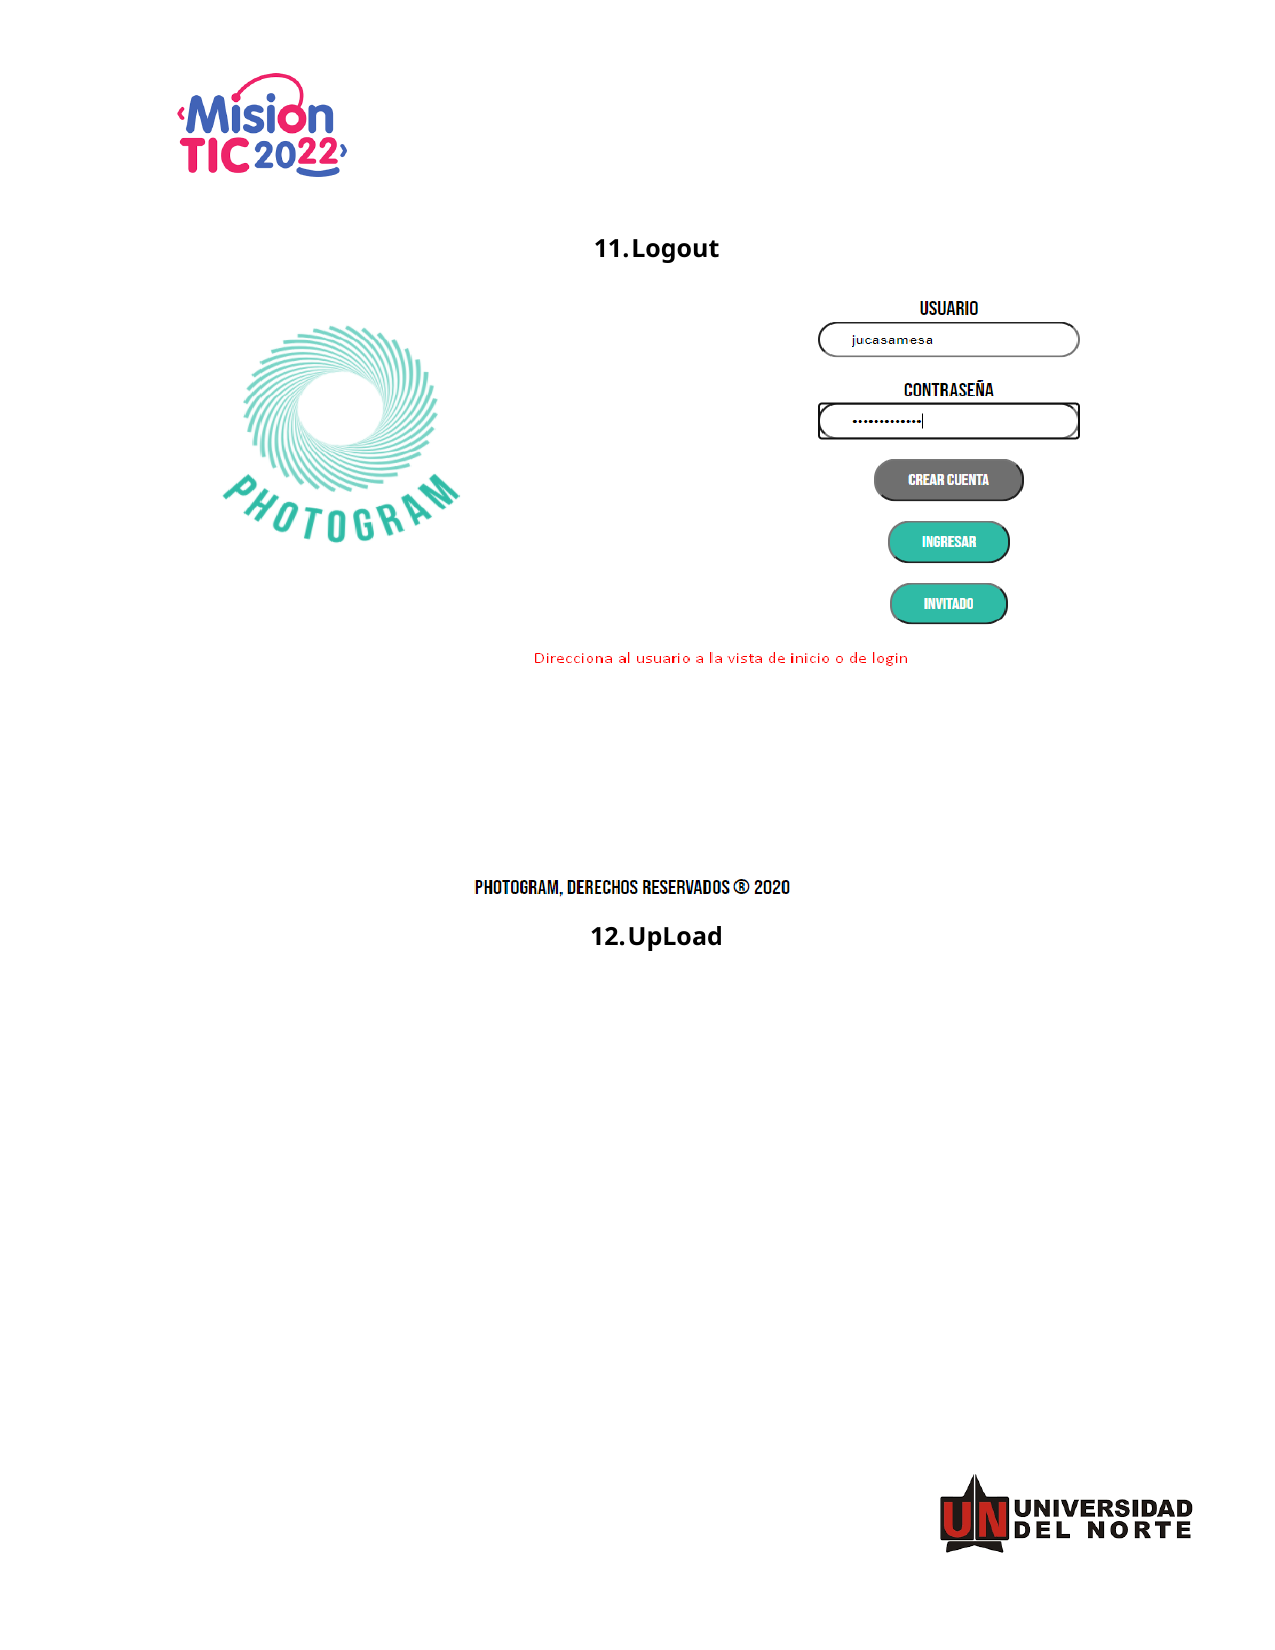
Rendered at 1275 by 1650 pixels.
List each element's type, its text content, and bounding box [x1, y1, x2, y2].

list Logout [215, 230, 1098, 264]
list UpLoad [215, 918, 1098, 952]
picture [928, 1459, 1202, 1563]
picture [214, 283, 1101, 900]
picture [177, 73, 347, 177]
